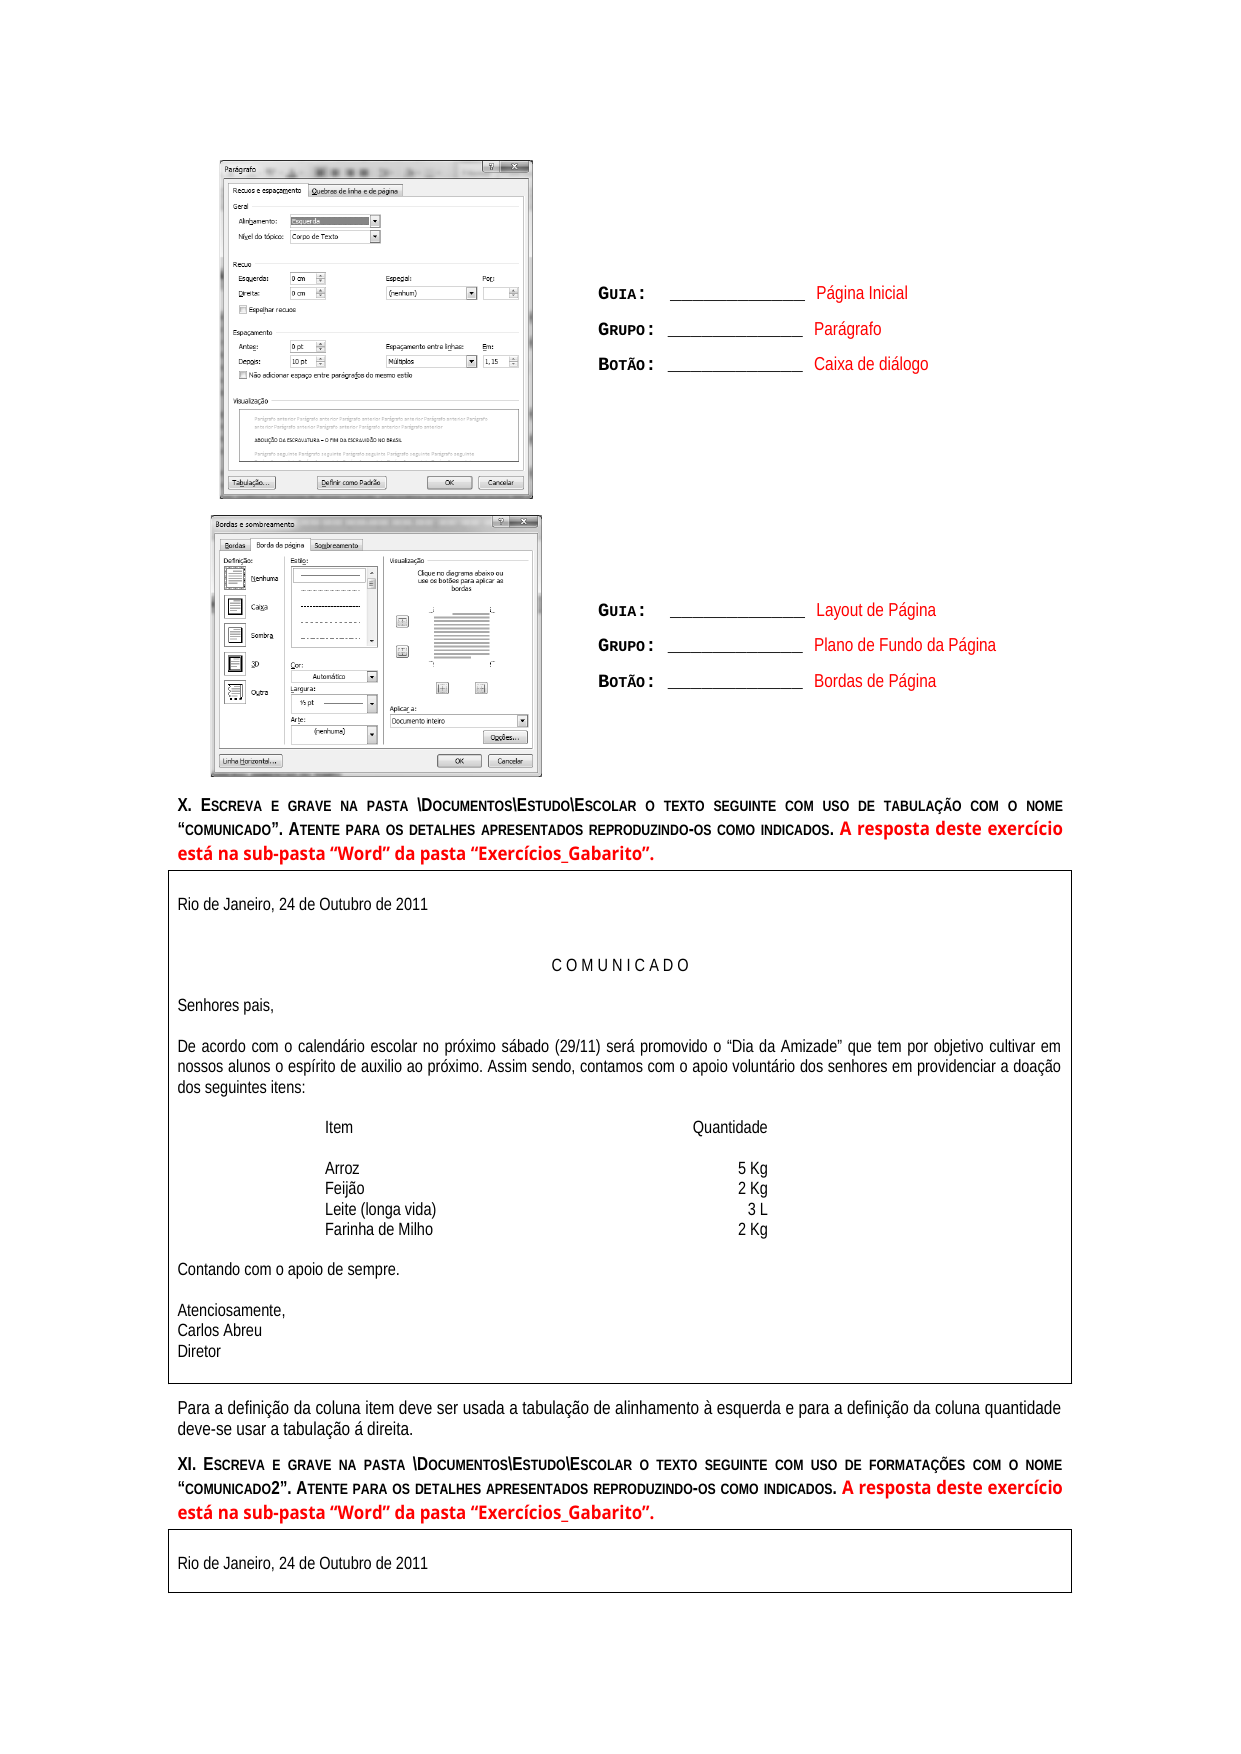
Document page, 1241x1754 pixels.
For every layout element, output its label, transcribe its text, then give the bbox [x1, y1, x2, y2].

text C O M U N I C A D O [177, 954, 1063, 975]
text Farinha de Milho [177, 1219, 1063, 1239]
text XI. Escreva e grave na pasta \Documentos\Estudo\Escolar o texto seguinte com uso de formatações com o nome “comunicado2”. Atente para os detalhes apresentados reproduzindo-os como indicados. A resposta deste exercício está na sub-pasta “Word” da pasta “Exercícios_Gabarito”. [177, 1452, 1063, 1525]
text Leite (longa vida) [177, 1198, 1063, 1219]
text Carlos Abreu [177, 1320, 1063, 1341]
text Item Quantidade [177, 1117, 1063, 1137]
text Para a definição da coluna item deve ser usada a tabulação de alinhamento à esquerda e para a definição da coluna quantidade deve-se usar a tabulação á direita. [177, 1397, 1063, 1440]
table_cell [166, 503, 587, 781]
text Feijão [177, 1178, 1063, 1198]
table_cell [166, 148, 587, 503]
text Rio de Janeiro, 24 de Outubro de 2011 [177, 1553, 1063, 1573]
text Senhores pais, [177, 995, 1063, 1016]
table_cell Guia: ____________ Página Inicial Grupo: ____________ Parágrafo Botão: ____________ Caixa de diálogo [587, 148, 1007, 503]
text Rio de Janeiro, 24 de Outubro de 2011 [177, 894, 1063, 914]
text Arroz [177, 1158, 1063, 1178]
text De acordo com o calendário escolar no próximo sábado (29/11) será promovido o “Dia da Amizade” que tem por objetivo cultivar em nossos alunos o espírito de auxilio ao próximo. Assim sendo, contamos com o apoio voluntário dos senhores em providenciar a doação dos seguintes itens: [177, 1036, 1063, 1097]
table_cell Guia: ____________ Layout de Página Grupo: ____________ Plano de Fundo da Página Botão: ____________ Bordas de Página [587, 503, 1007, 781]
text Atenciosamente, [177, 1300, 1063, 1320]
text Contando com o apoio de sempre. [177, 1259, 1063, 1279]
text Diretor [177, 1341, 1063, 1361]
text X. Escreva e grave na pasta \Documentos\Estudo\Escolar o texto seguinte com uso de tabulação com o nome “comunicado”. Atente para os detalhes apresentados reproduzindo-os como indicados. A resposta deste exercício está na sub-pasta “Word” da pasta “Exercícios_Gabarito”. [177, 793, 1063, 866]
